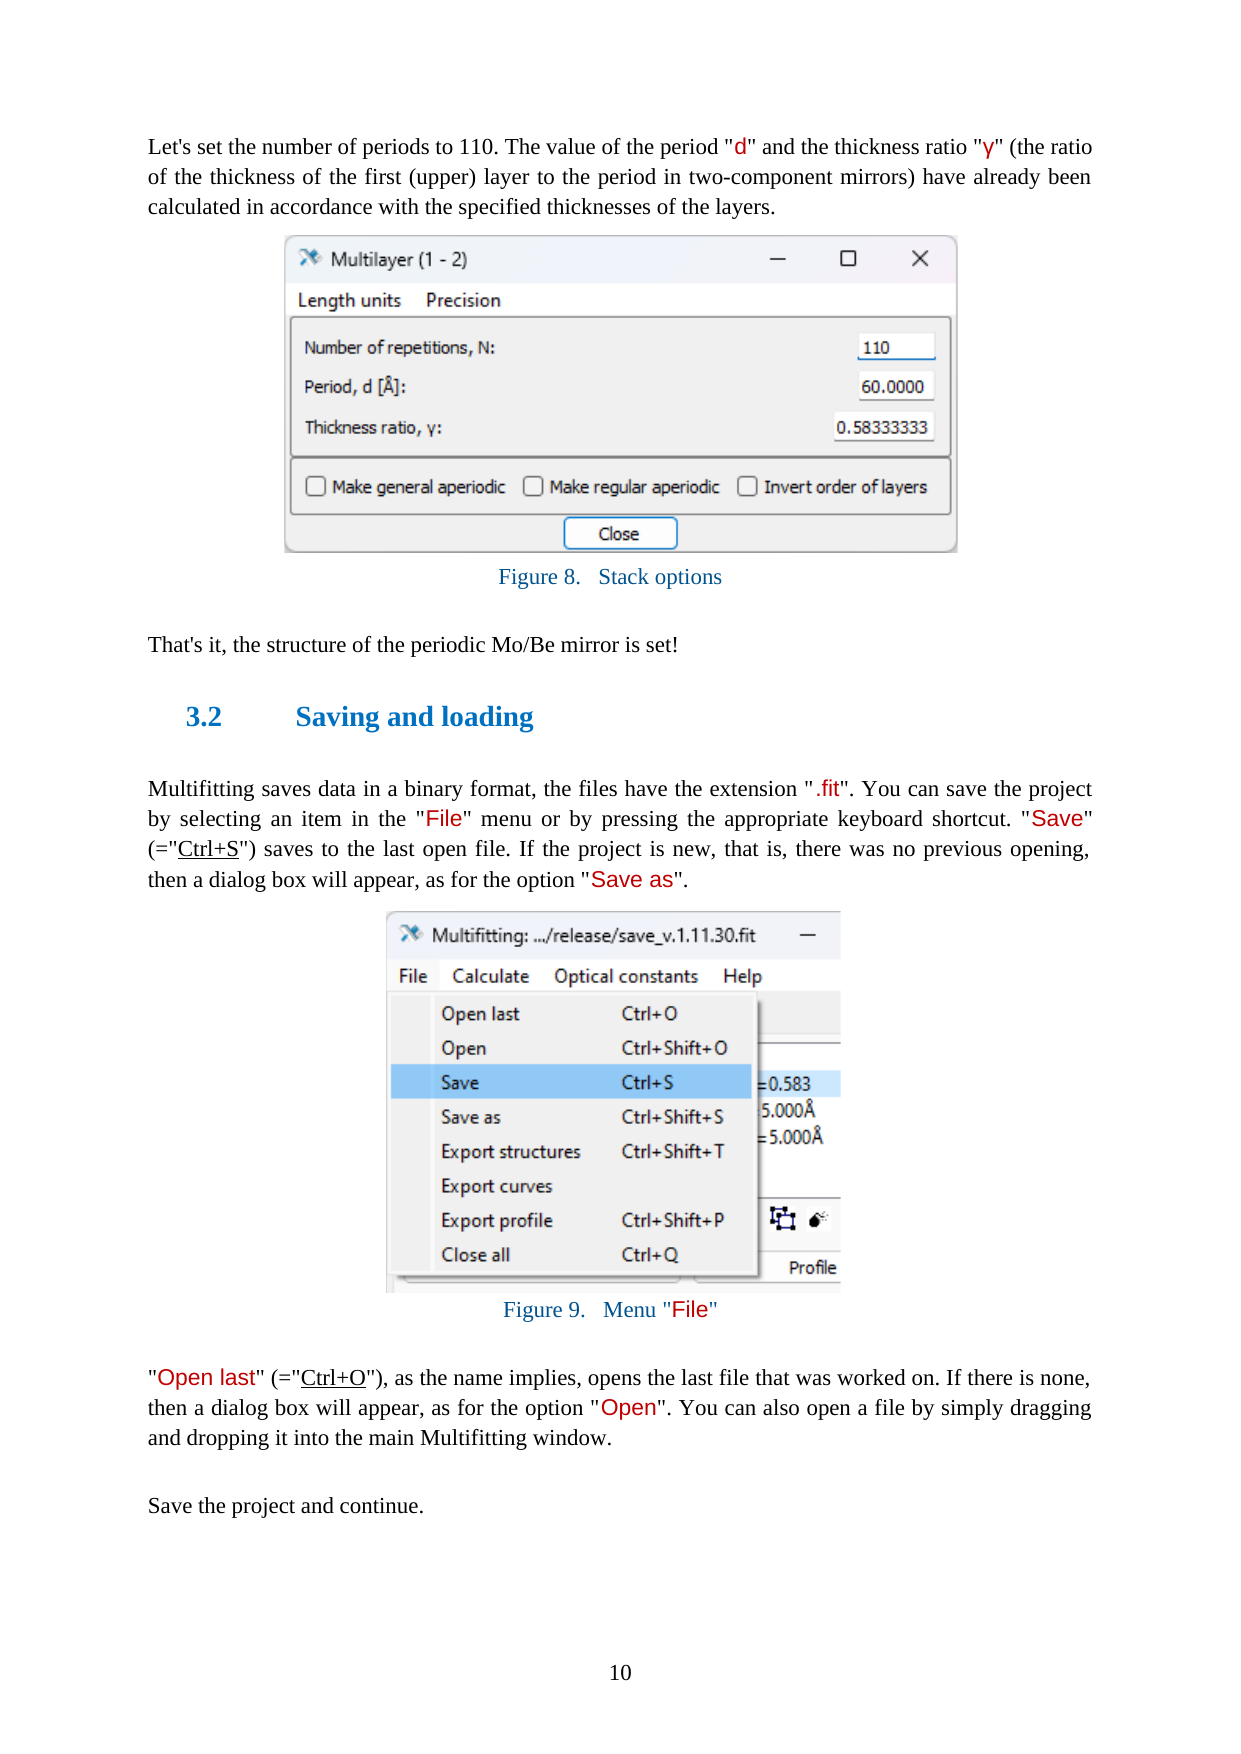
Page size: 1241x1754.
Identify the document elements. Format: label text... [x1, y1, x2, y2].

list Multifitting saves data in a binary format, the files have the extension ".fit". You can save the project by selecting an item in the "File" menu or by pressing the appropriate keyboard shortcut. "Save" (="Ctrl+S") saves to the last open file. If the project is new, that is, there was no previous opening, then a dialog box will appear, as for the option "Save as". [148, 775, 1093, 892]
text Save the project and continue. [148, 1492, 1093, 1518]
subtitle Saving and loading [155, 699, 1093, 732]
picture [284, 235, 958, 553]
picture [386, 911, 841, 1293]
list That's it, the structure of the periodic Mo/Be mirror is set! [148, 631, 1093, 657]
text "Open last" (="Ctrl+O"), as the name implies, opens the last file that was worked on. If there is none, then a dialog box will appear, as for the option "Open". You can also open a file by simply dragging and dropping it into the main Multifitting window. [148, 1364, 1093, 1451]
list Let's set the number of periods to 110. The value of the period "d" and the thickness ratio "γ" (the ratio of the thickness of the first (upper) layer to the period in two-component mirrors) have already been calculated in accordance with the specified thicknesses of the layers. [148, 133, 1093, 220]
